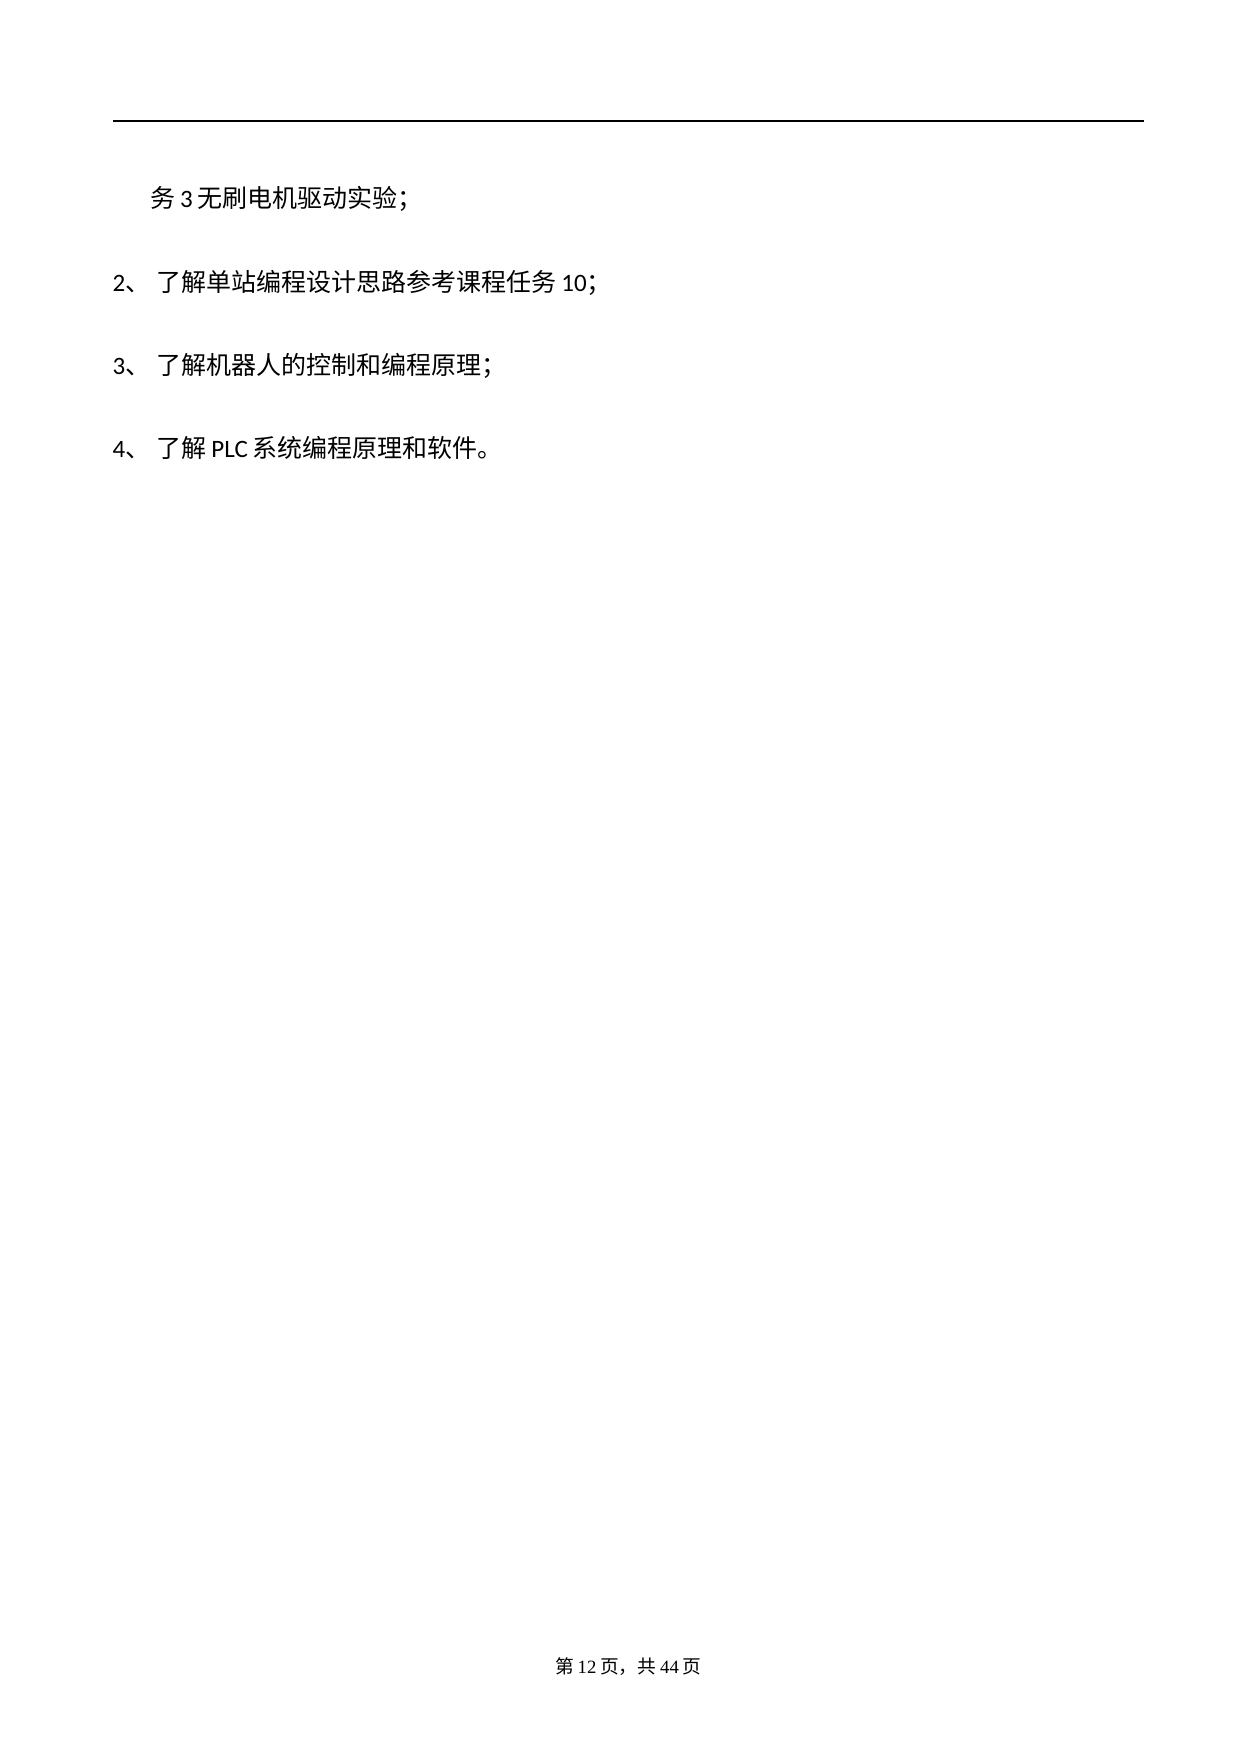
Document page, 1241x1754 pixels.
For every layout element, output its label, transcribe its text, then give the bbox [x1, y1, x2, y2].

list 了解单站编程设计思路参考课程任务10； [112, 248, 1144, 313]
list 了解PLC系统编程原理和软件。 [112, 414, 1144, 479]
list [112, 164, 1144, 229]
list 了解机器人的控制和编程原理； [112, 331, 1144, 396]
